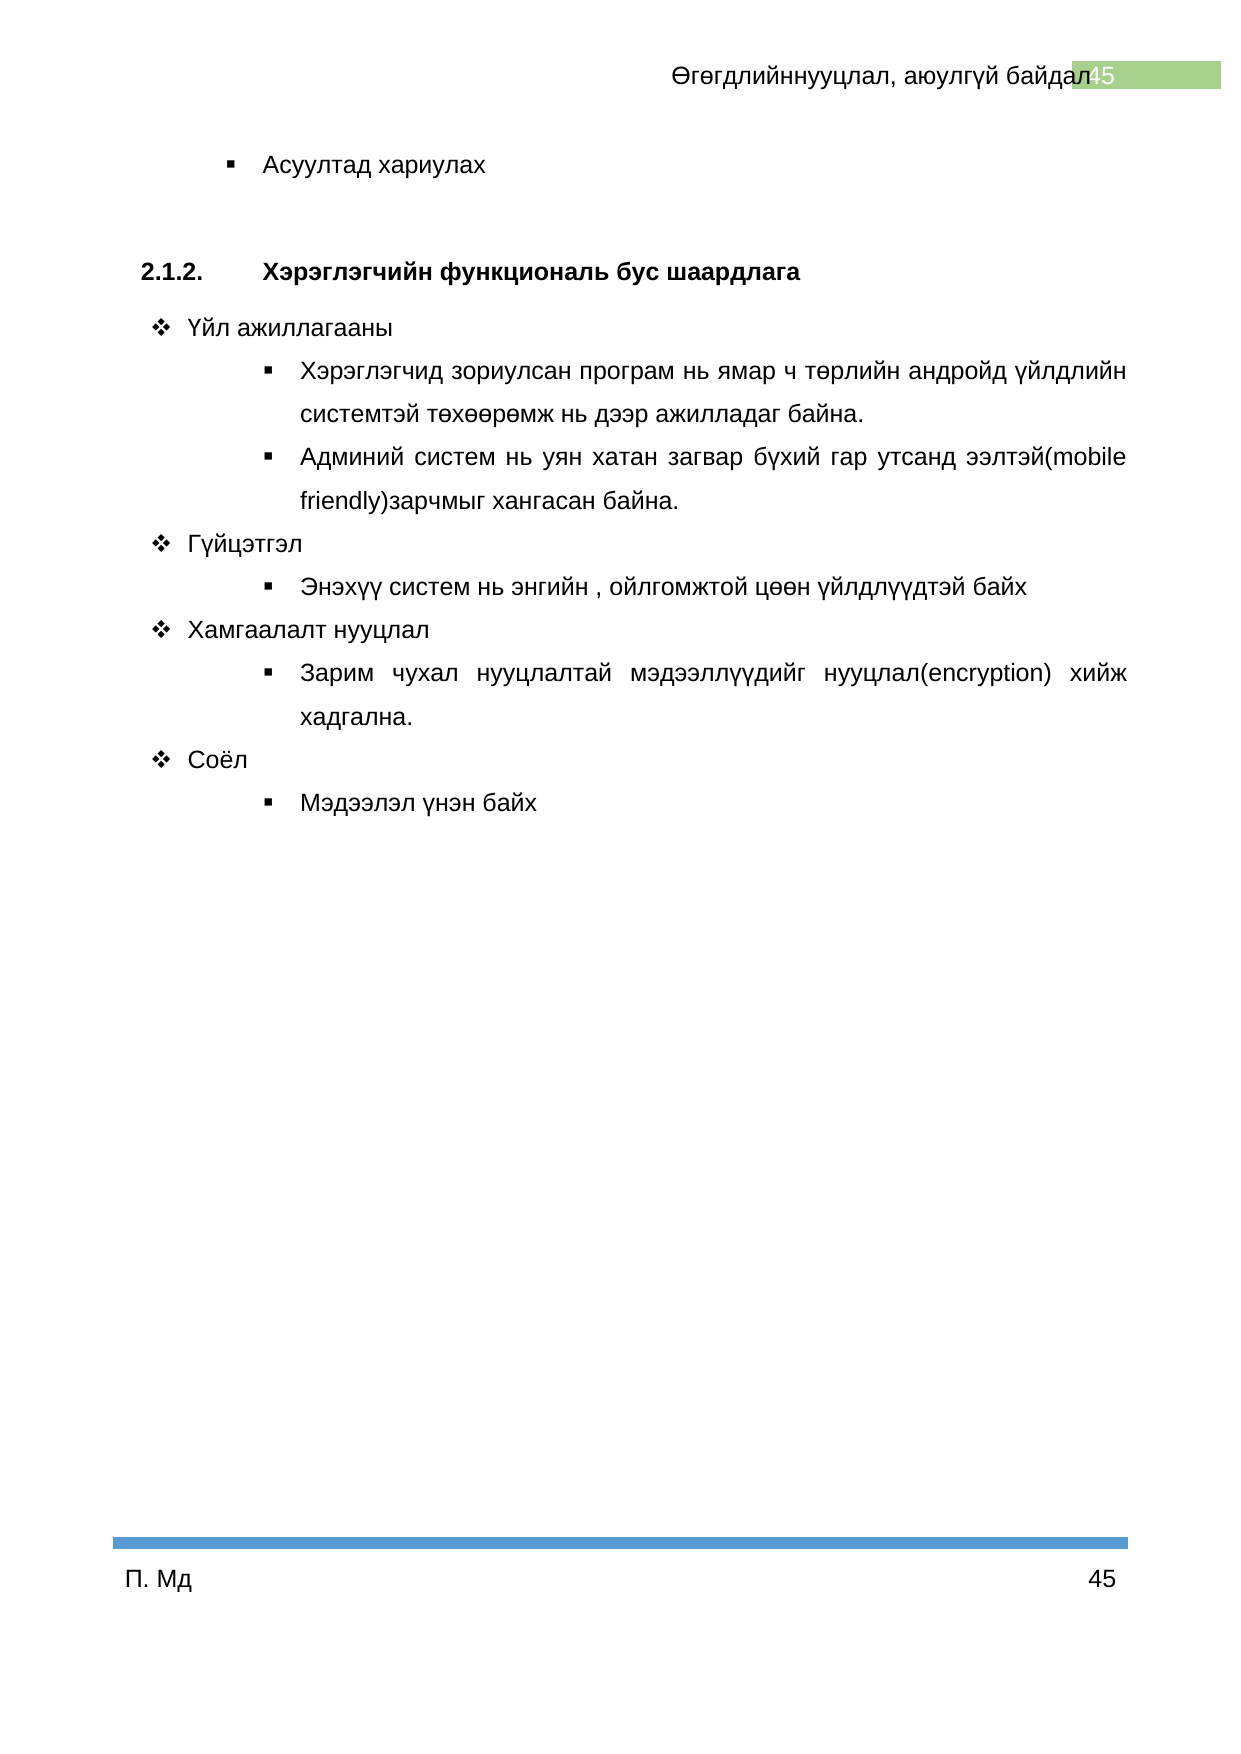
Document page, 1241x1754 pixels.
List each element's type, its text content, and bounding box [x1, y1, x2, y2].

list Гүйцэтгэл [150, 529, 1128, 558]
list Мэдээлэл үнэн байх [262, 788, 1128, 817]
list Зарим чухал нууцлалтай мэдээллүүдийг нууцлал(encryption) хийж хадгална. [262, 658, 1128, 730]
list Админий систем нь уян хатан загвар бүхий гар утсанд ээлтэй(mobile friendly)зарчмыг хангасан байна. [262, 442, 1128, 514]
list Энэхүү систем нь энгийн , ойлгомжтой цөөн үйлдлүүдтэй байх [262, 572, 1128, 601]
list Соёл [150, 745, 1128, 774]
list Үйл ажиллагааны [150, 313, 1128, 342]
list Хэрэглэгчид зориулсан програм нь ямар ч төрлийн андройд үйлдлийн системтэй төхөөрөмж нь дээр ажилладаг байна. [262, 356, 1128, 428]
text Хэрэглэгчийн функциональ бус шаардлага [141, 257, 1128, 286]
list Хамгаалалт нууцлал [150, 615, 1128, 644]
list Асуултад хариулах [225, 150, 1128, 179]
